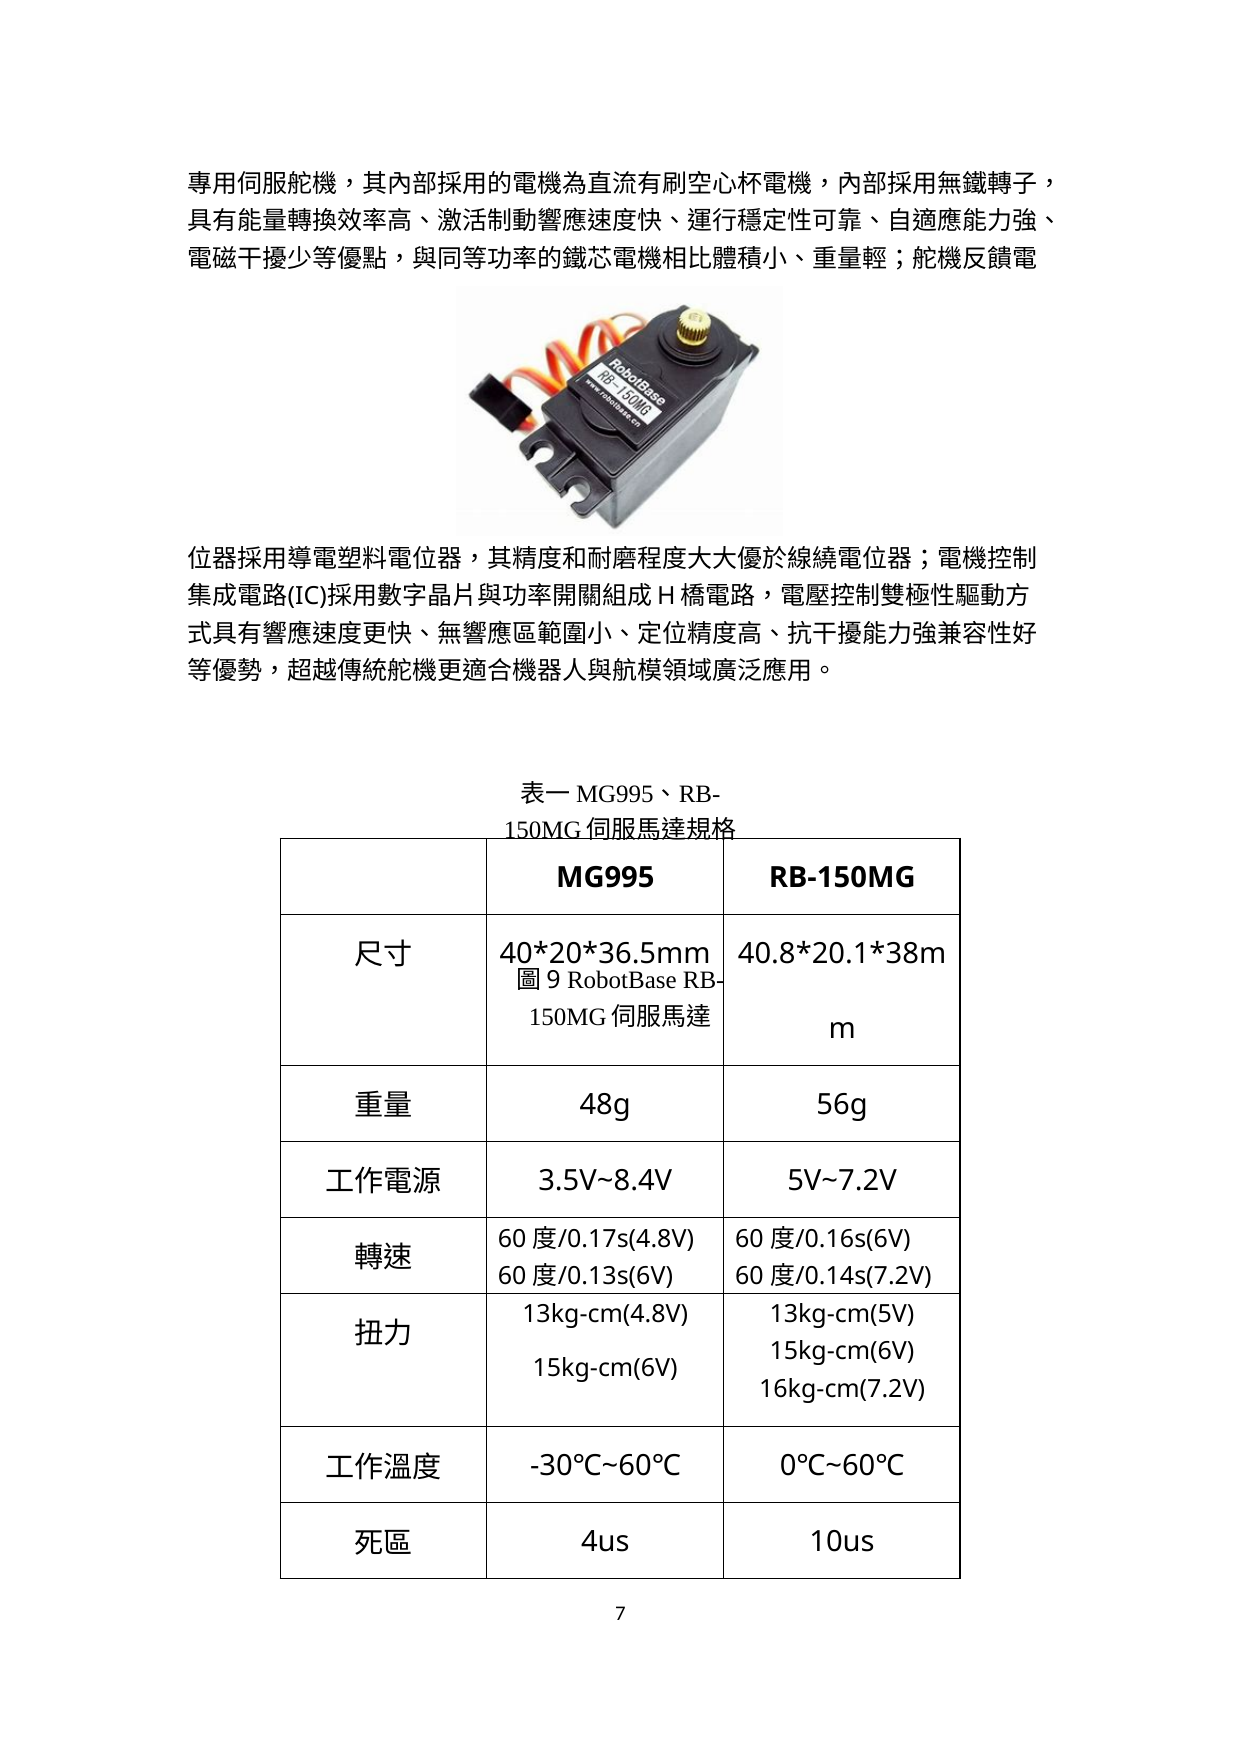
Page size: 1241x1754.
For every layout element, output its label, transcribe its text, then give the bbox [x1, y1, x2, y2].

table_cell 扭力 [281, 1294, 486, 1426]
table_cell 死區 [281, 1503, 486, 1578]
table_header RB-150MG [724, 839, 959, 913]
table_cell 重量 [281, 1066, 486, 1141]
table_cell 40.8*20.1*38mm [724, 915, 959, 1064]
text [187, 162, 1053, 687]
table_cell 尺寸 [281, 915, 486, 1064]
table_cell 工作電源 [281, 1142, 486, 1217]
table_header MG995 [487, 839, 723, 913]
table_header [281, 839, 486, 913]
table_cell 60 度/0.17s(4.8V) 60 度/0.13s(6V) [487, 1218, 723, 1293]
table_cell 13kg-cm(5V) 15kg-cm(6V) 16kg-cm(7.2V) [724, 1294, 959, 1426]
table_cell 56g [724, 1066, 959, 1141]
table_cell 5V~7.2V [724, 1142, 959, 1217]
table_cell 4us [487, 1503, 723, 1578]
table_cell -30℃~60℃ [487, 1427, 723, 1502]
table_cell 工作溫度 [281, 1427, 486, 1502]
picture [456, 286, 783, 536]
table_cell 40*20*36.5mm [487, 915, 723, 1064]
table_cell 48g [487, 1066, 723, 1141]
table_cell 0℃~60℃ [724, 1427, 959, 1502]
table_cell 轉速 [281, 1218, 486, 1293]
table_cell 60 度/0.16s(6V) 60 度/0.14s(7.2V) [724, 1218, 959, 1293]
table_cell 13kg-cm(4.8V) 15kg-cm(6V) [487, 1294, 723, 1426]
table_cell 10us [724, 1503, 959, 1578]
table_cell 3.5V~8.4V [487, 1142, 723, 1217]
